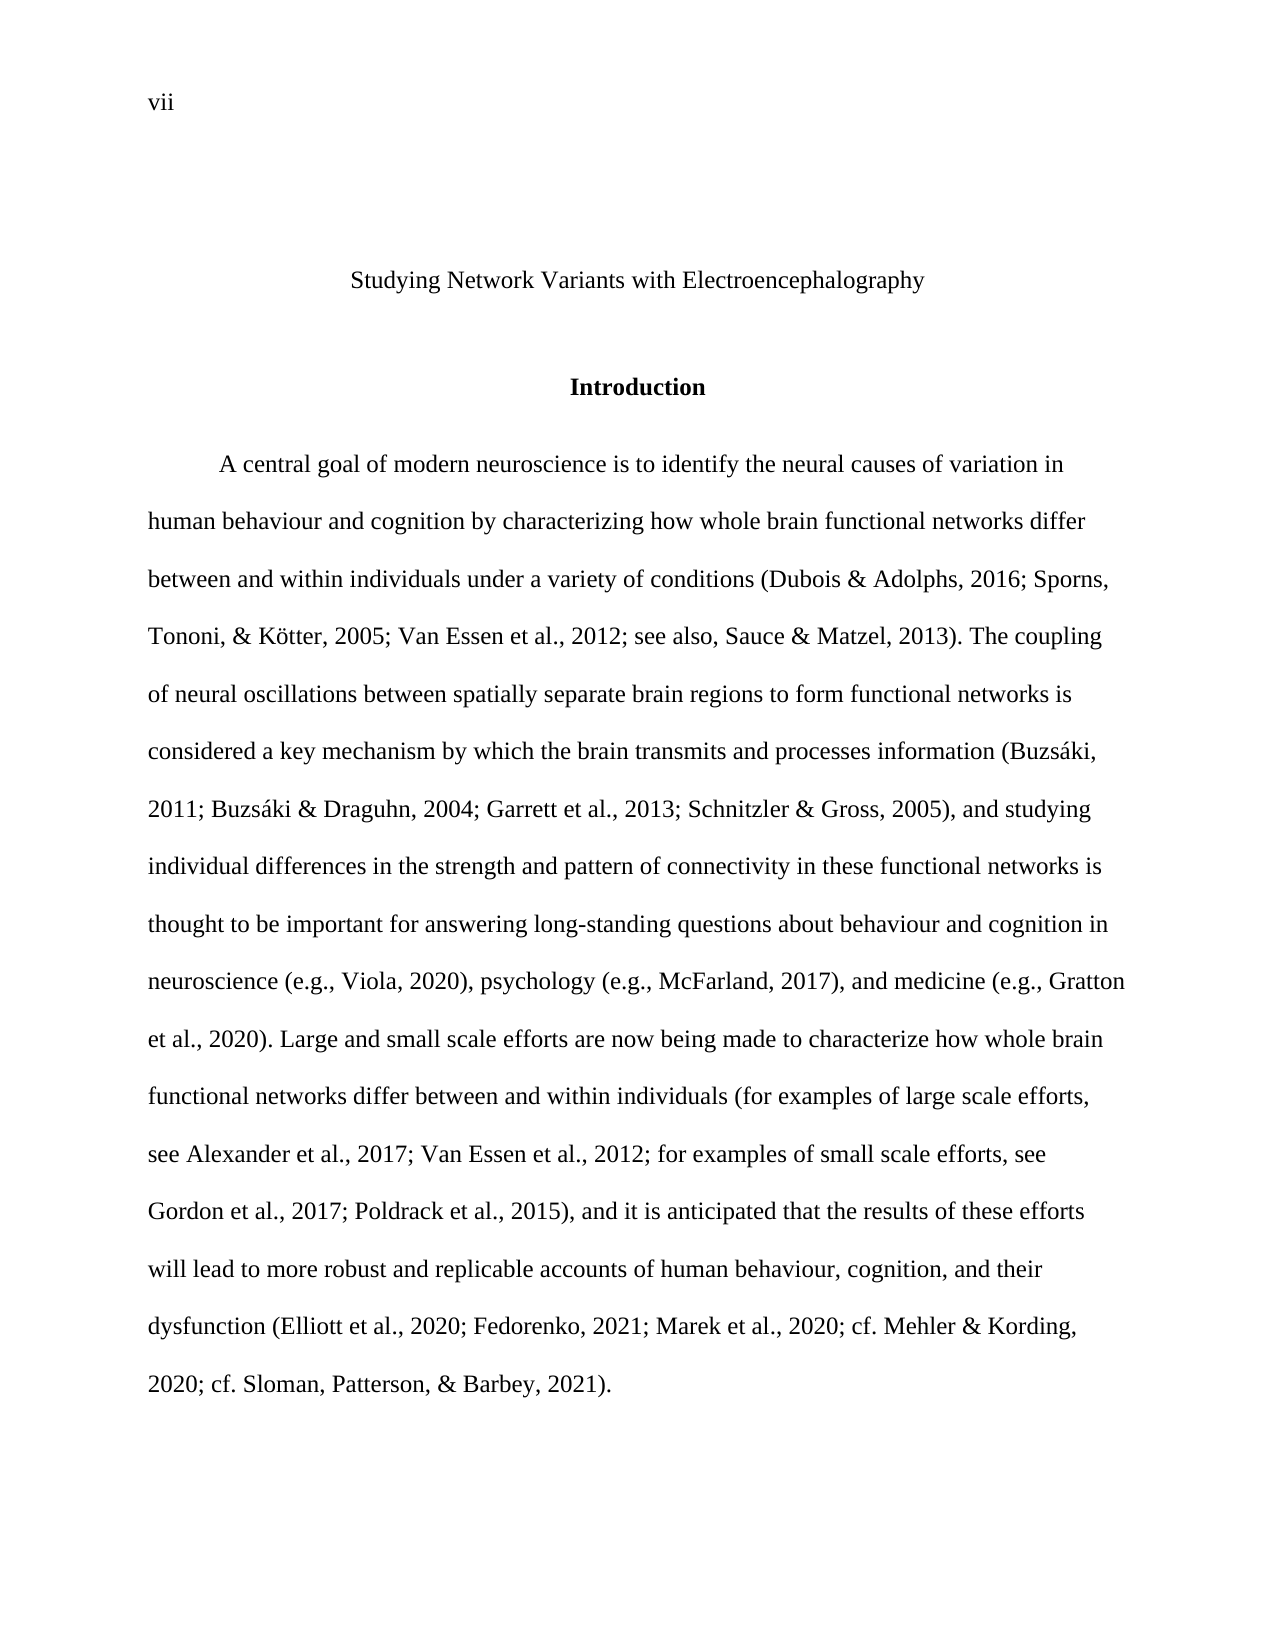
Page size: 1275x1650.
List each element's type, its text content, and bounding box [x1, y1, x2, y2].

subtitle Introduction [148, 372, 1127, 401]
text A central goal of modern neuroscience is to identify the neural causes of variation in human behaviour and cognition by characterizing how whole brain functional networks differ between and within individuals under a variety of conditions (Dubois & Adolphs, 2016; Sporns, Tononi, & Kötter, 2005; Van Essen et al., 2012; see also, Sauce & Matzel, 2013). The coupling of neural oscillations between spatially separate brain regions to form functional networks is considered a key mechanism by which the brain transmits and processes information (Buzsáki, 2011; Buzsáki & Draguhn, 2004; Garrett et al., 2013; Schnitzler & Gross, 2005), and studying individual differences in the strength and pattern of connectivity in these functional networks is thought to be important for answering long-standing questions about behaviour and cognition in neuroscience (e.g., Viola, 2020), psychology (e.g., McFarland, 2017), and medicine (e.g., Gratton et al., 2020). Large and small scale efforts are now being made to characterize how whole brain functional networks differ between and within individuals (for examples of large scale efforts, see Alexander et al., 2017; Van Essen et al., 2012; for examples of small scale efforts, see Gordon et al., 2017; Poldrack et al., 2015), and it is anticipated that the results of these efforts will lead to more robust and replicable accounts of human behaviour, cognition, and their dysfunction (Elliott et al., 2020; Fedorenko, 2021; Marek et al., 2020; cf. Mehler & Kording, 2020; cf. Sloman, Patterson, & Barbey, 2021). [148, 449, 1127, 1397]
text Studying Network Variants with Electroencephalography [148, 265, 1127, 294]
